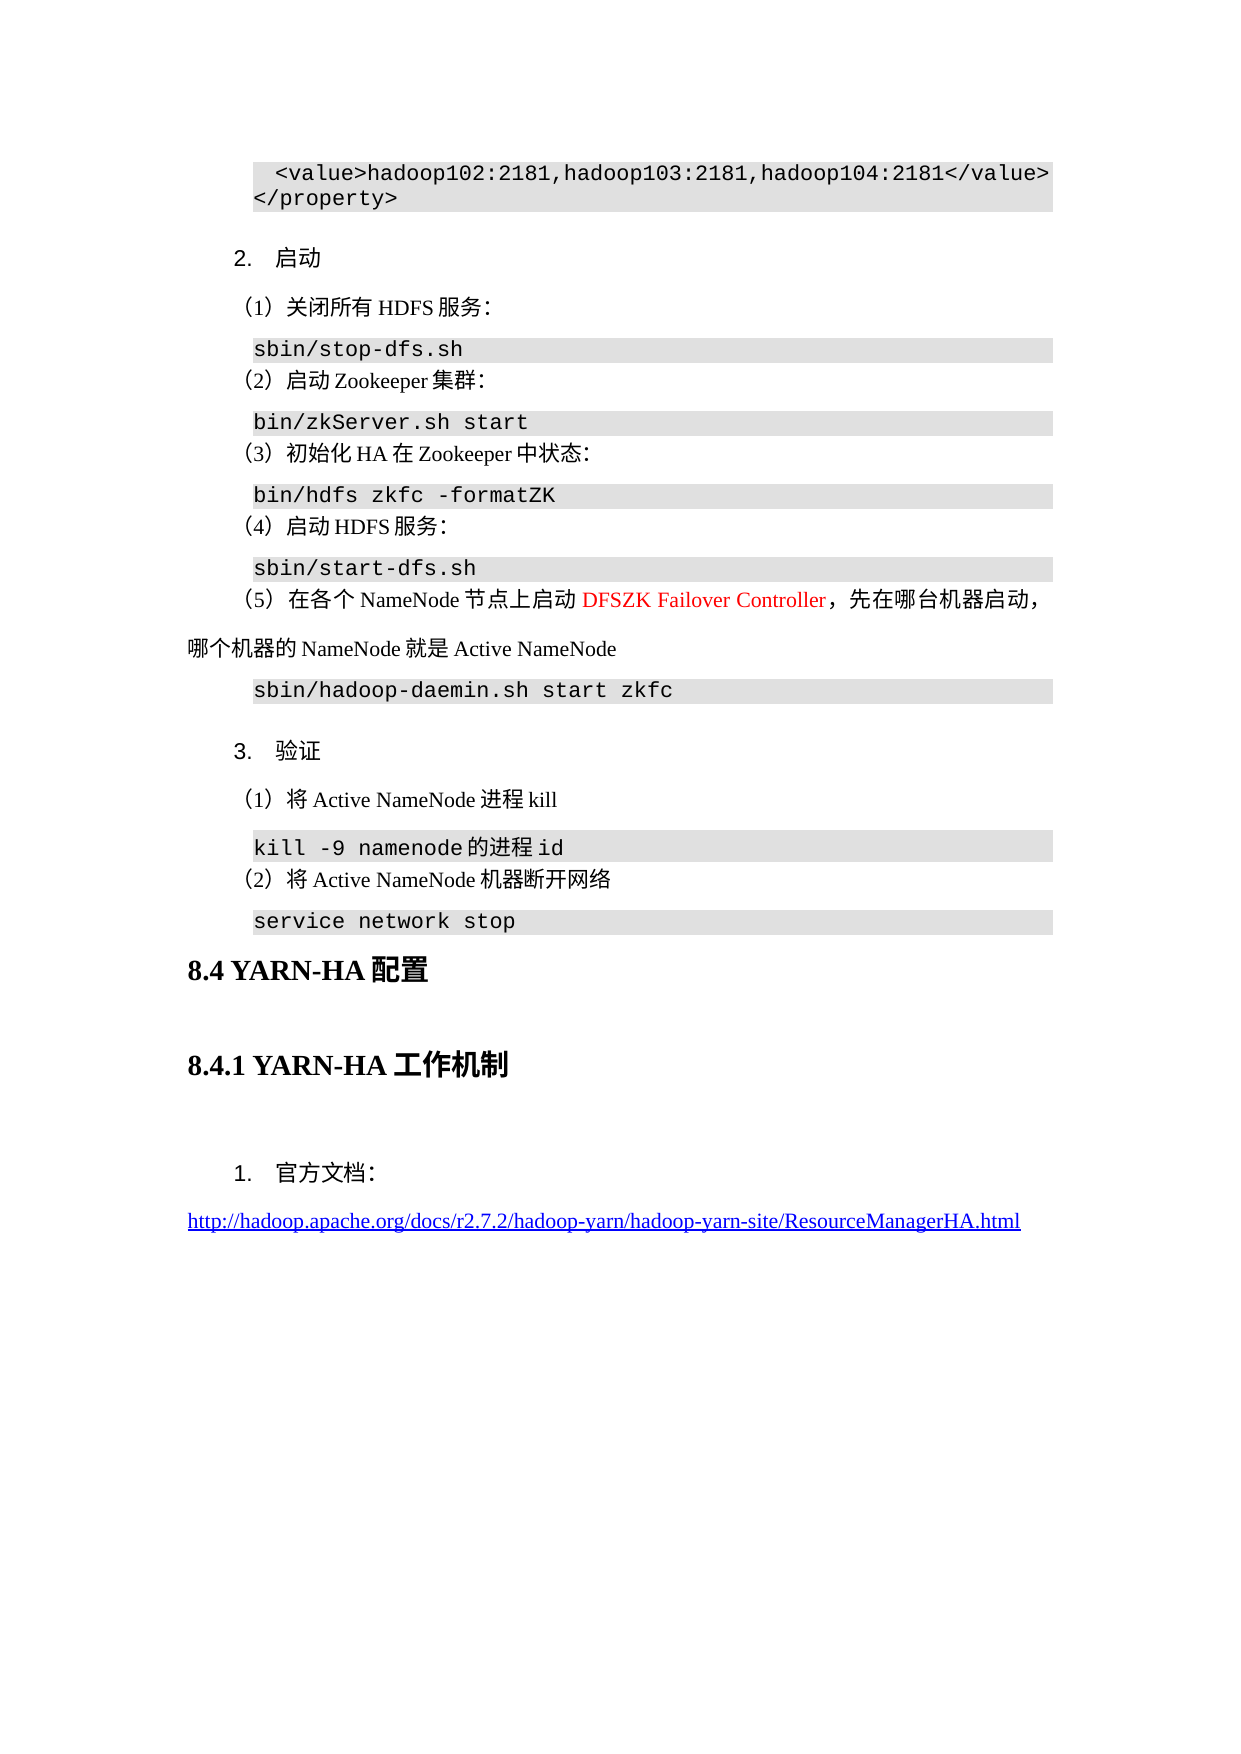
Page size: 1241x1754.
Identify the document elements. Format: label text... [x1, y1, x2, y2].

text sbin/hadoop-daemin.sh start zkfc [253, 679, 1053, 704]
text http://hadoop.apache.org/docs/r2.7.2/hadoop-yarn/hadoop-yarn-site/ResourceManagerHA.html [187, 1204, 1053, 1236]
text bin/hdfs zkfc -formatZK [253, 484, 1053, 509]
text （5）在各个NameNode节点上启动DFSZK Failover Controller，先在哪台机器启动，哪个机器的NameNode就是Active NameNode [187, 582, 1053, 663]
text </property> [253, 187, 1053, 212]
text sbin/start-dfs.sh [253, 557, 1053, 582]
text （1）将Active NameNode进程kill [187, 782, 1053, 814]
text service network stop [253, 910, 1053, 935]
text （2）启动Zookeeper集群： [187, 363, 1053, 395]
subtitle 8.4 YARN-HA配置 [187, 935, 1053, 1000]
subtitle 8.4.1 YARN-HA工作机制 [187, 1031, 1053, 1096]
text （2）将Active NameNode机器断开网络 [187, 862, 1053, 894]
text （1）关闭所有HDFS服务： [187, 289, 1053, 322]
text （3）初始化HA在Zookeeper中状态： [187, 436, 1053, 468]
text 3. 验证 [187, 717, 1053, 782]
text sbin/stop-dfs.sh [253, 338, 1053, 363]
text <value>hadoop102:2181,hadoop103:2181,hadoop104:2181</value> [253, 162, 1053, 187]
text kill -9 namenode的进程id [253, 830, 1053, 862]
text 2. 启动 [187, 224, 1053, 289]
text 1. 官方文档： [187, 1139, 1053, 1204]
text （4）启动HDFS服务： [187, 509, 1053, 541]
text bin/zkServer.sh start [253, 411, 1053, 436]
